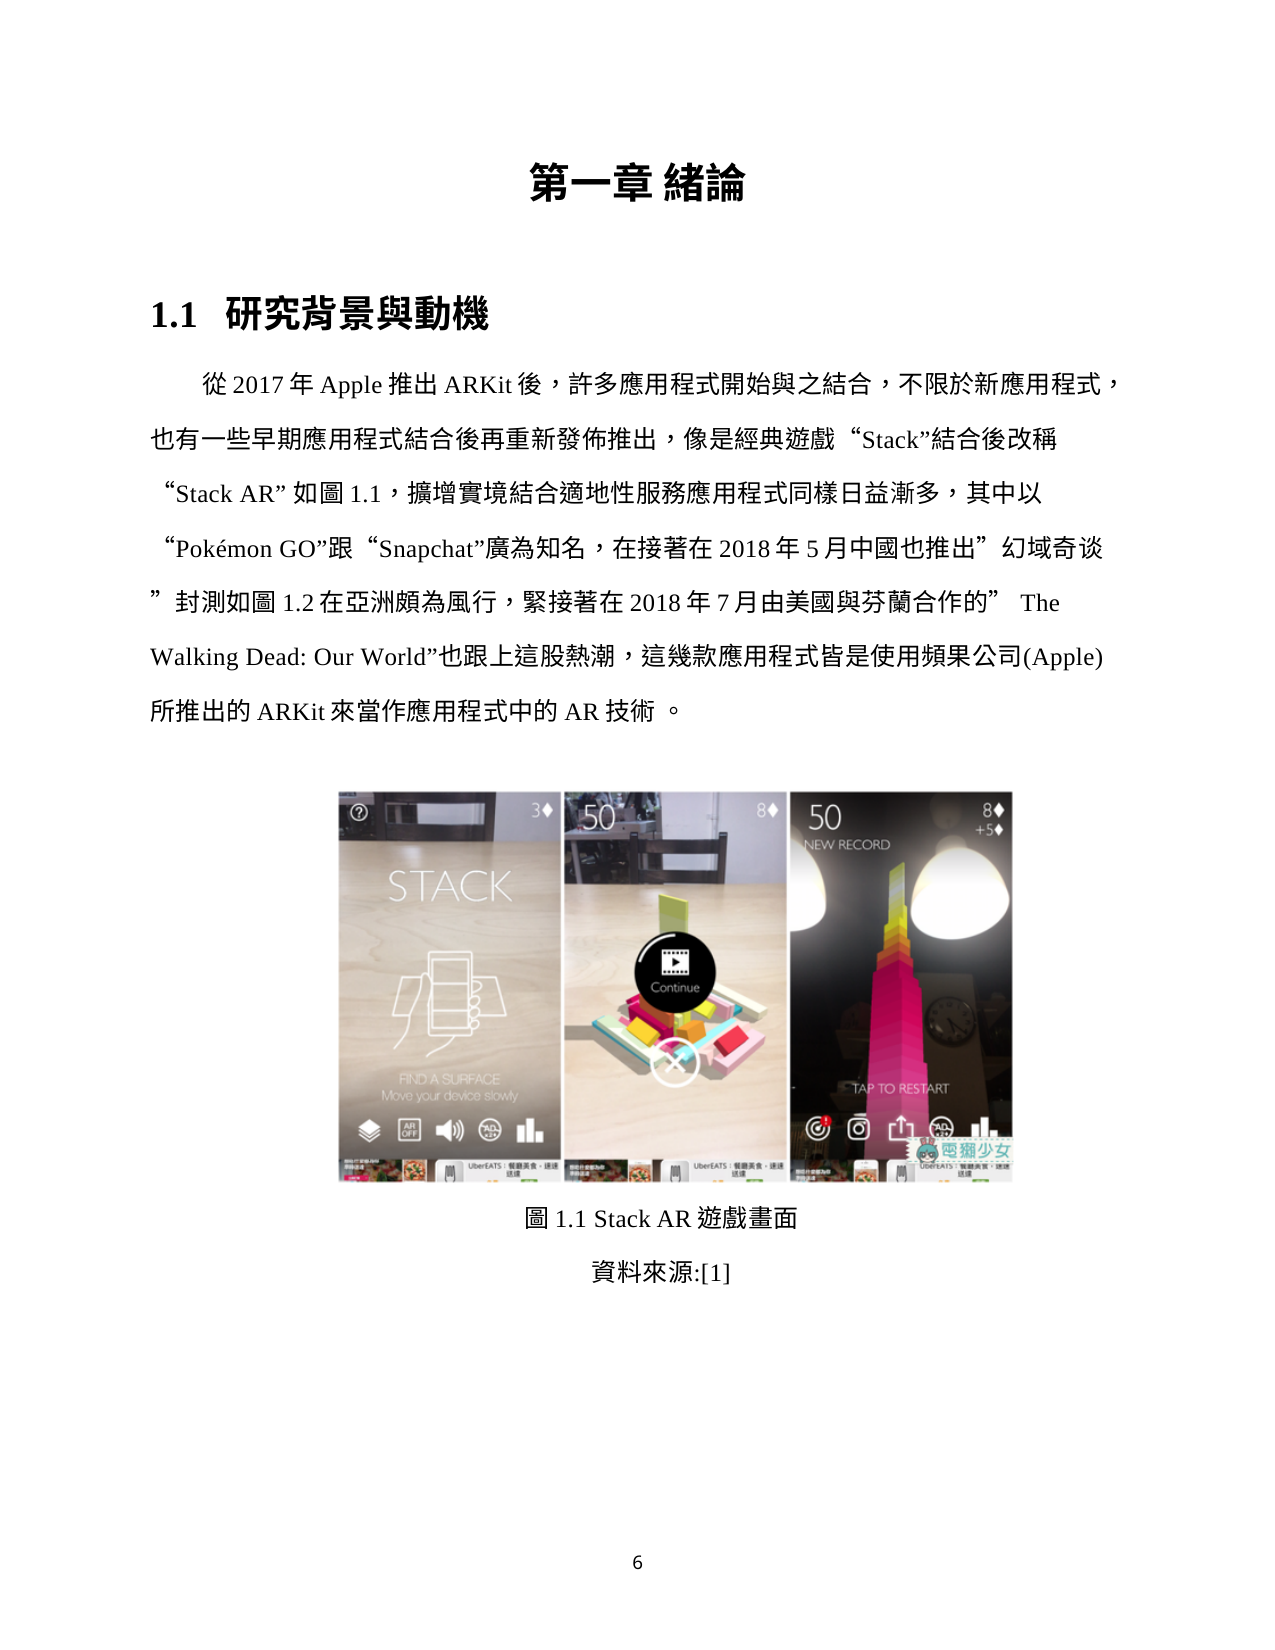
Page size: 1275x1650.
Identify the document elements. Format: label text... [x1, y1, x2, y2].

list 研究背景與動機 [150, 283, 1125, 338]
text 資料來源:[1] [150, 1253, 1125, 1289]
title 緒論 [150, 150, 1125, 210]
text 從2017年Apple推出ARKit後，許多應用程式開始與之結合，不限於新應用程式，也有一些早期應用程式結合後再重新發佈推出，像是經典遊戲“Stack”結合後改稱“Stack AR” 如圖1.1，擴增實境結合適地性服務應用程式同樣日益漸多，其中以“Pokémon GO”跟“Snapchat”廣為知名，在接著在2018年5月中國也推出”幻域奇谈”封測如圖1.2在亞洲頗為風行，緊接著在2018年7月由美國與芬蘭合作的” The Walking Dead: Our World”也跟上這股熱潮，這幾款應用程式皆是使用頻果公司(Apple)所推出的ARKit來當作應用程式中的AR技術 。 [150, 365, 1125, 727]
picture [336, 788, 1014, 1186]
text 圖1.1 Stack AR遊戲畫面 [150, 1198, 1125, 1234]
